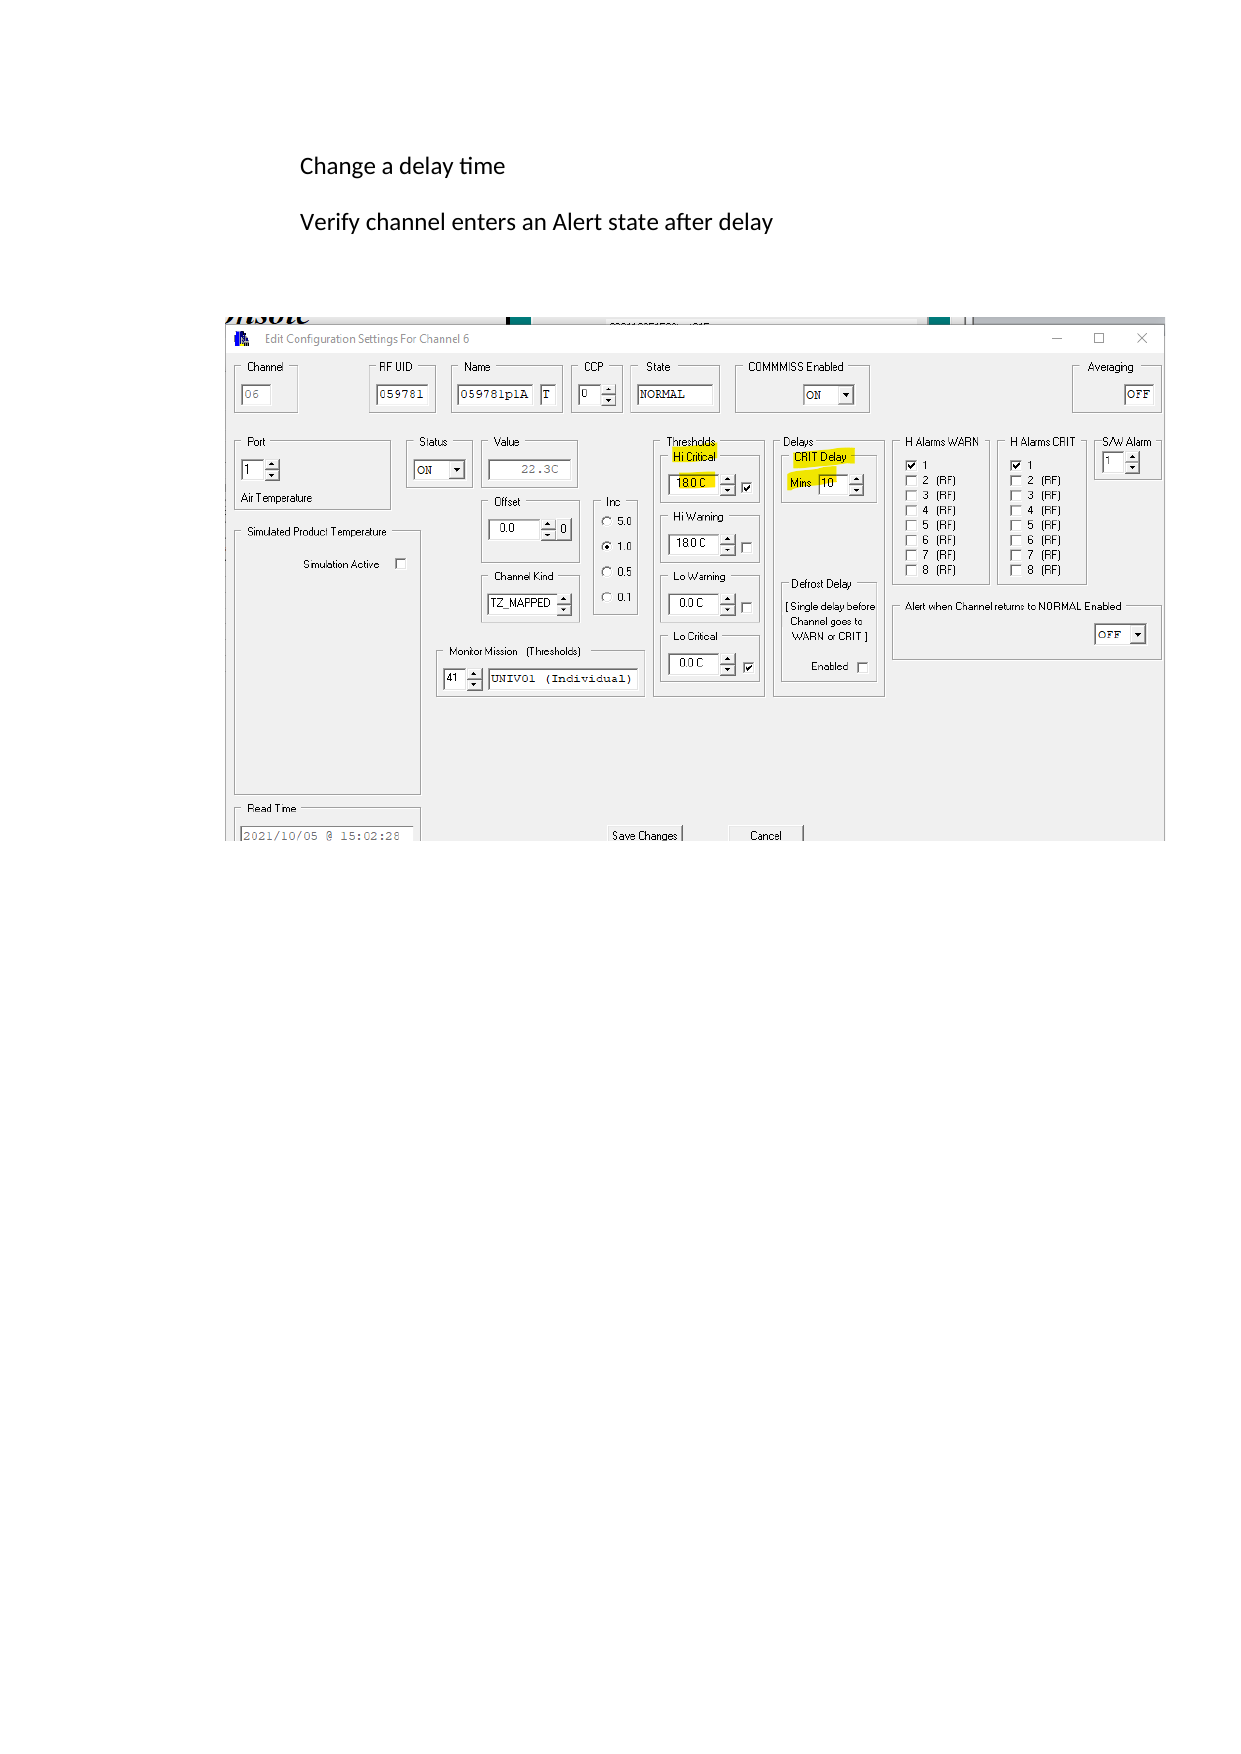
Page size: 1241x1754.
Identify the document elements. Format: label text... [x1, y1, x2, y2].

text Verify channel enters an Alert state after delay [225, 206, 1090, 236]
picture [225, 317, 1166, 841]
text Change a delay time [225, 150, 1090, 181]
